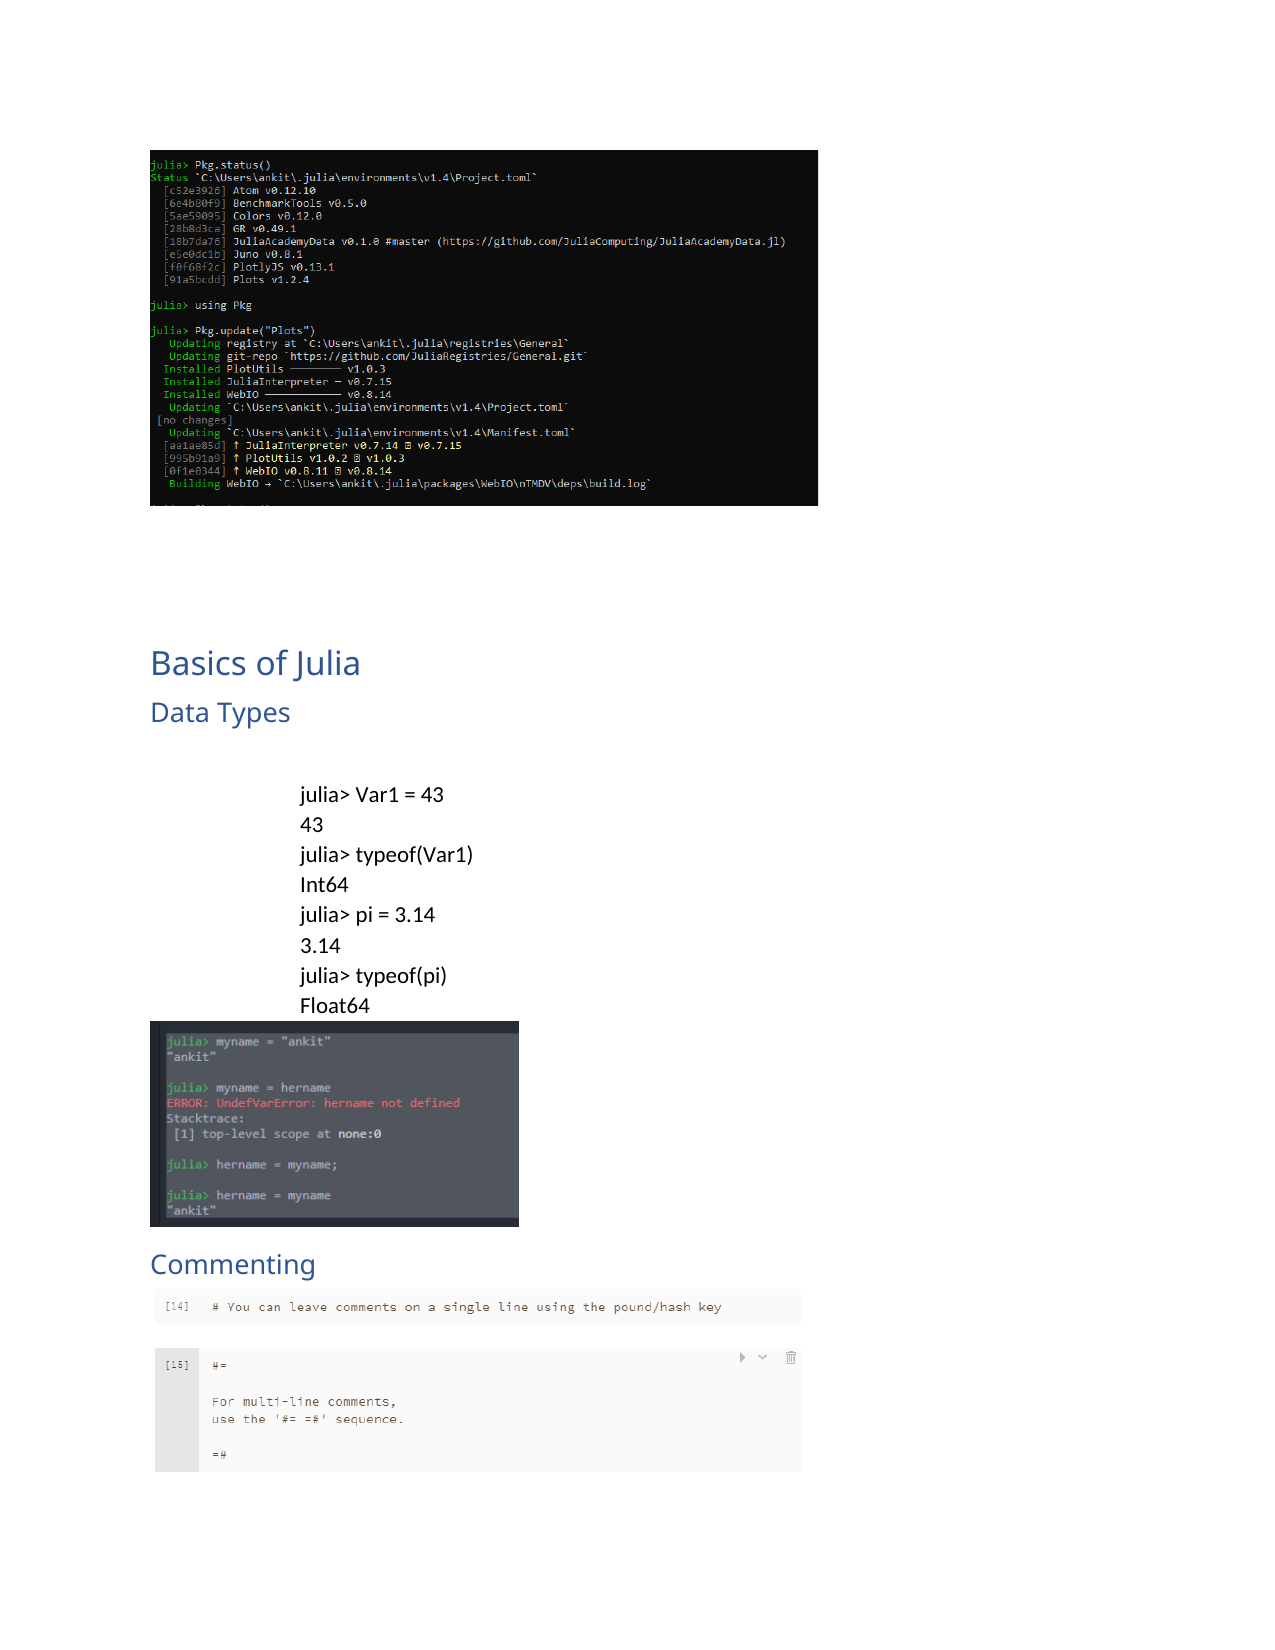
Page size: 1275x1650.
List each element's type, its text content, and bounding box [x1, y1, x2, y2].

text 3.14 [300, 931, 1125, 959]
picture [150, 1285, 817, 1487]
text julia> typeof(pi) [300, 961, 1125, 989]
subtitle Commenting [150, 1246, 1125, 1282]
picture [150, 1021, 519, 1227]
subtitle Data Types [150, 693, 1125, 730]
text 43 [300, 810, 1125, 838]
text Float64 [300, 991, 1125, 1019]
picture [150, 150, 819, 506]
text julia> Var1 = 43 [300, 780, 1125, 808]
text julia> typeof(Var1) [300, 840, 1125, 868]
text Int64 [300, 870, 1125, 898]
subtitle Basics of Julia [150, 640, 1125, 685]
text julia> pi = 3.14 [300, 901, 1125, 929]
